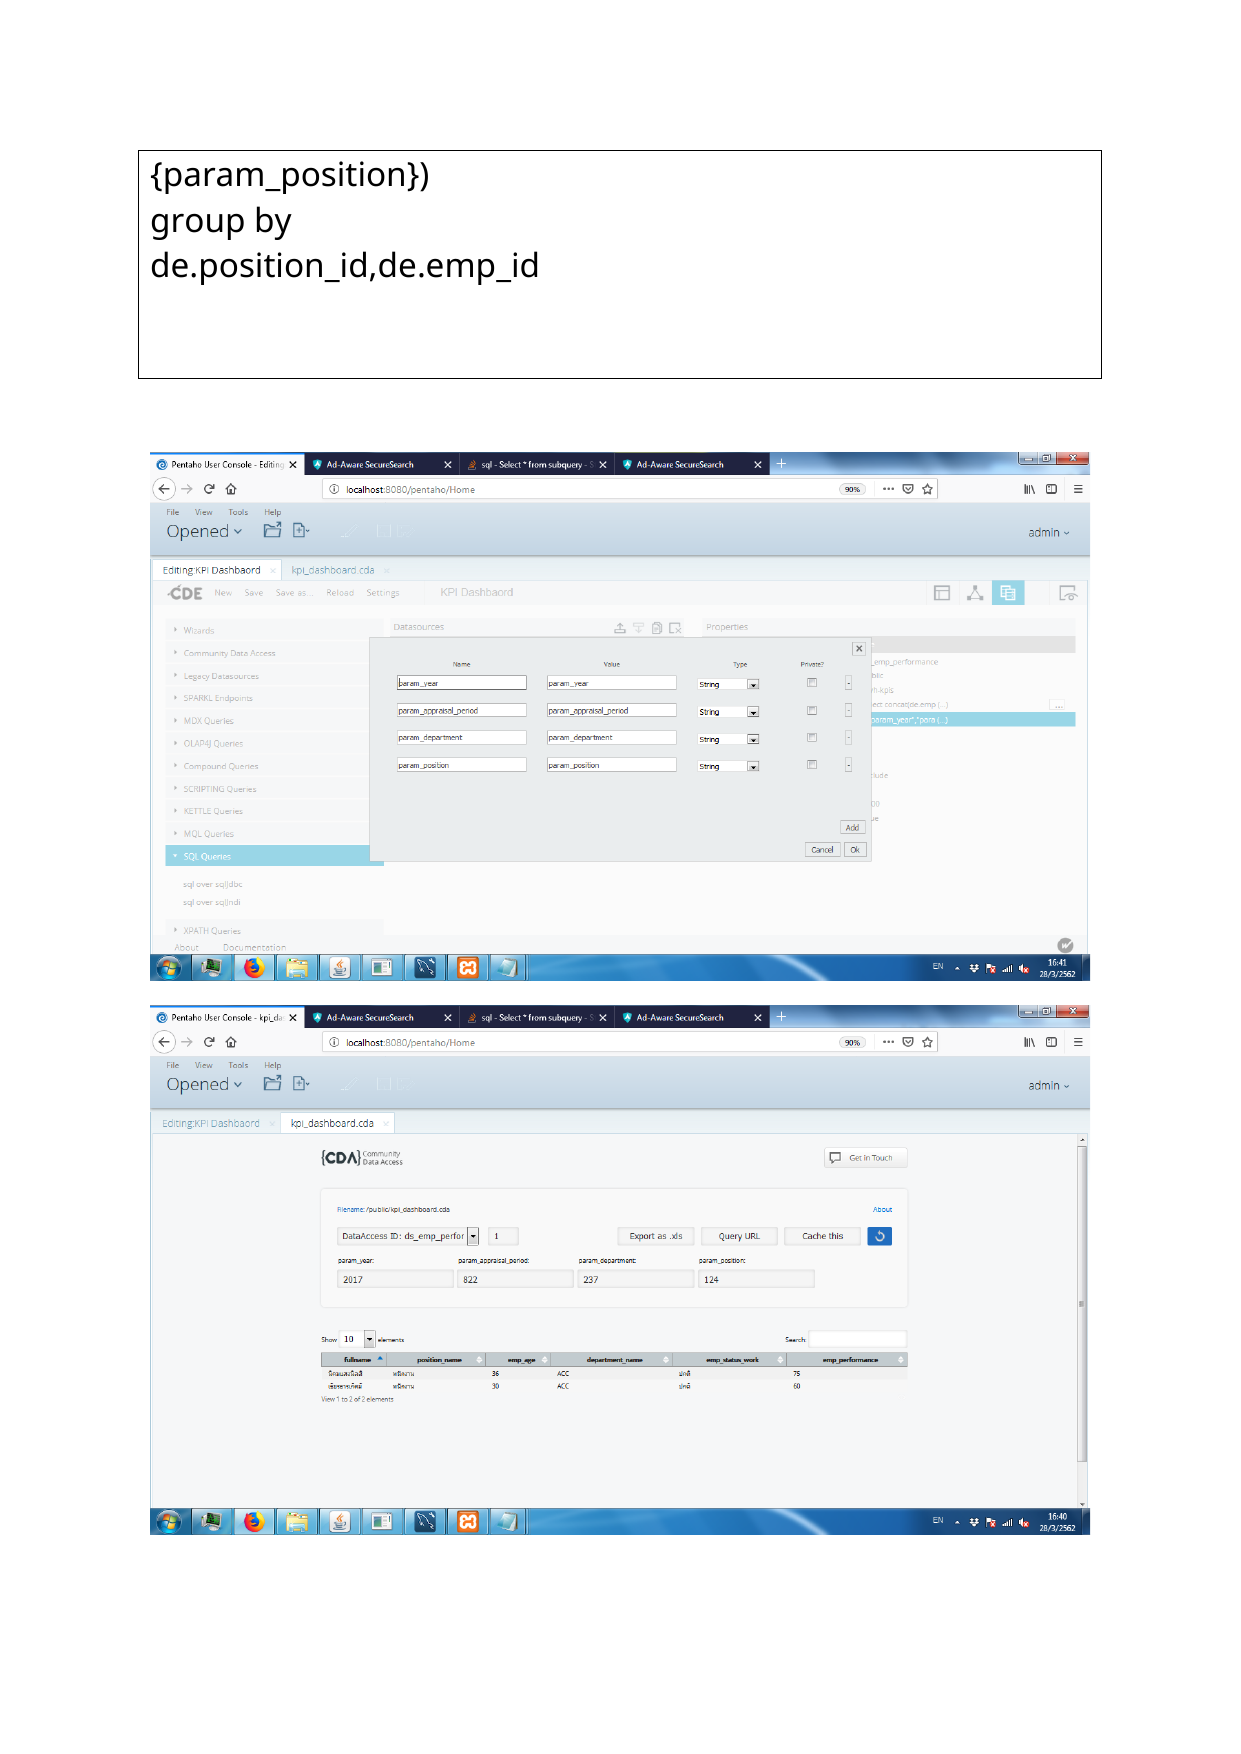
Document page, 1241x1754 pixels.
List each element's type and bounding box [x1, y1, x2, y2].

table_header [139, 151, 1101, 378]
picture [150, 452, 1091, 981]
picture [150, 1005, 1091, 1535]
